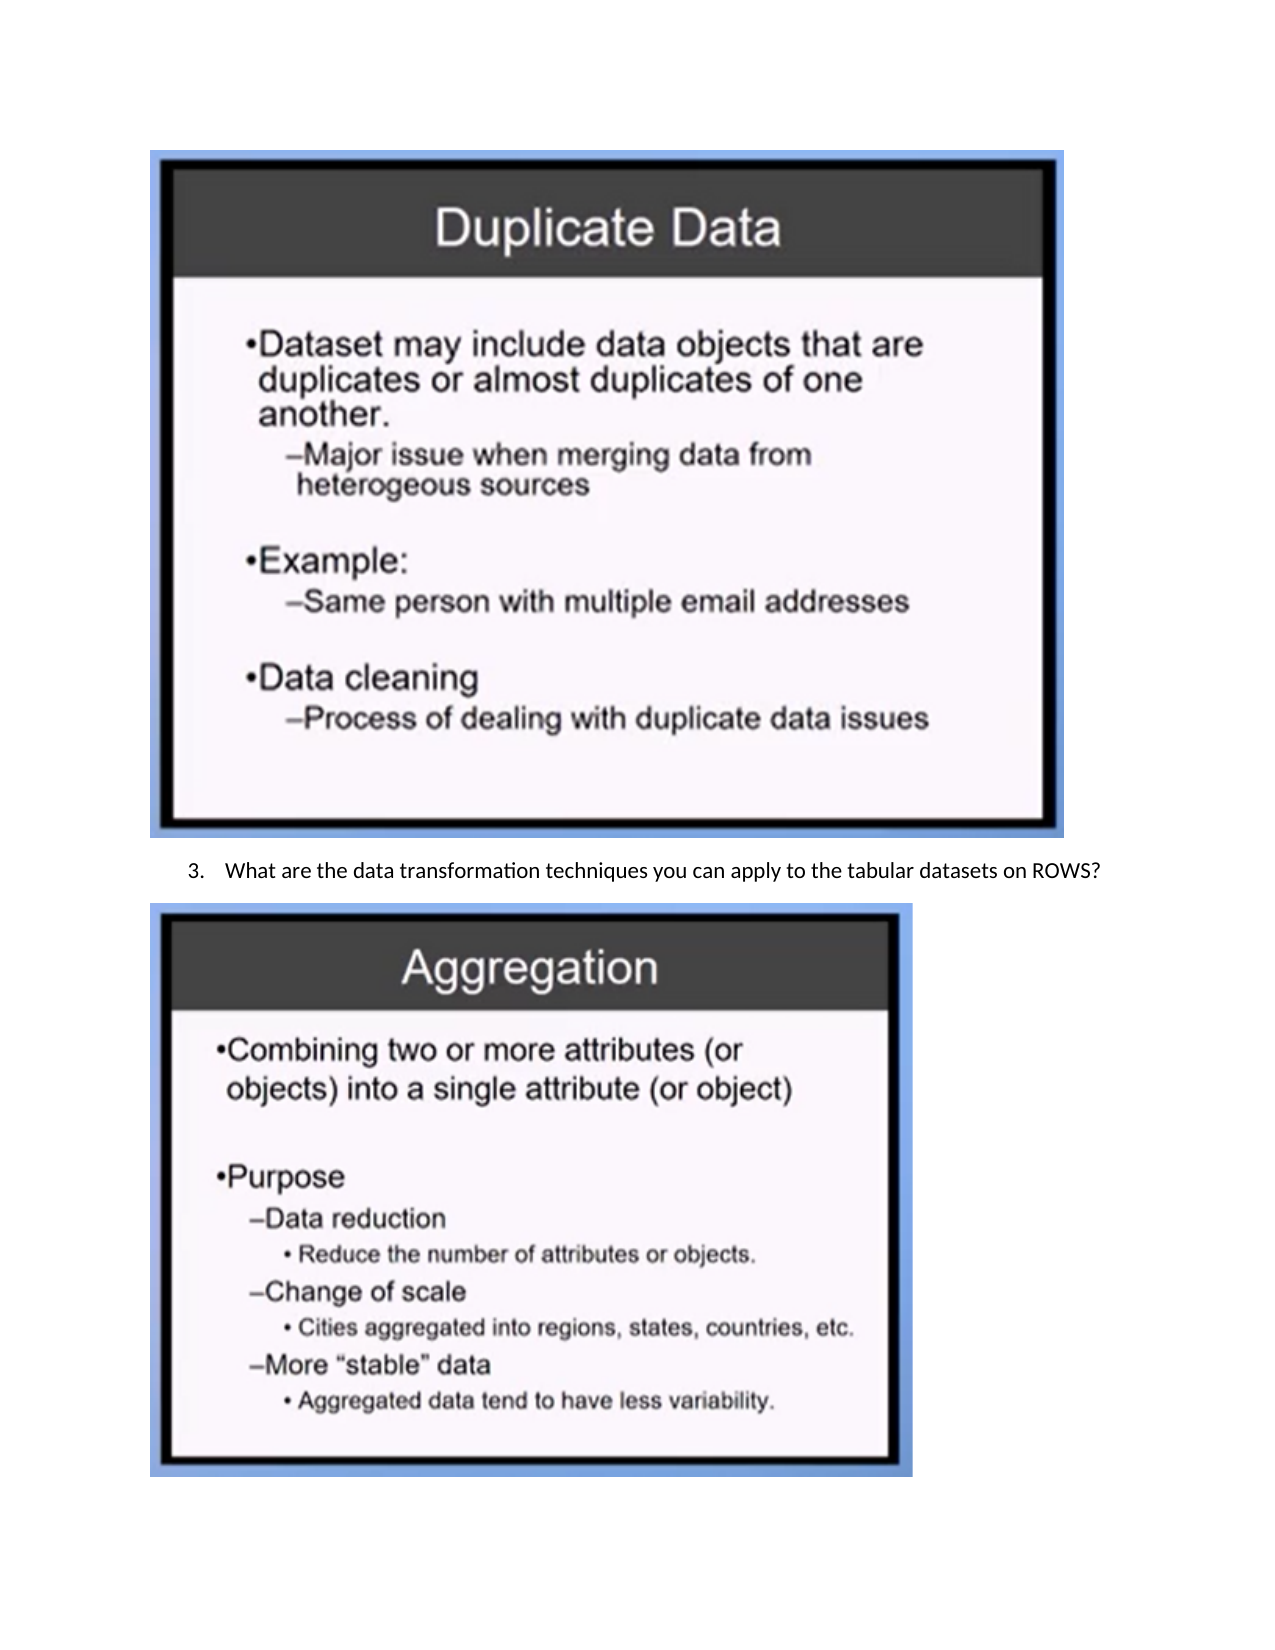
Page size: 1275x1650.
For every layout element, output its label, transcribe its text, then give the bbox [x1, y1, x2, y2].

picture [150, 903, 913, 1477]
picture [150, 150, 1064, 838]
list What are the data transformation techniques you can apply to the tabular datasets on ROWS? [187, 856, 1125, 884]
